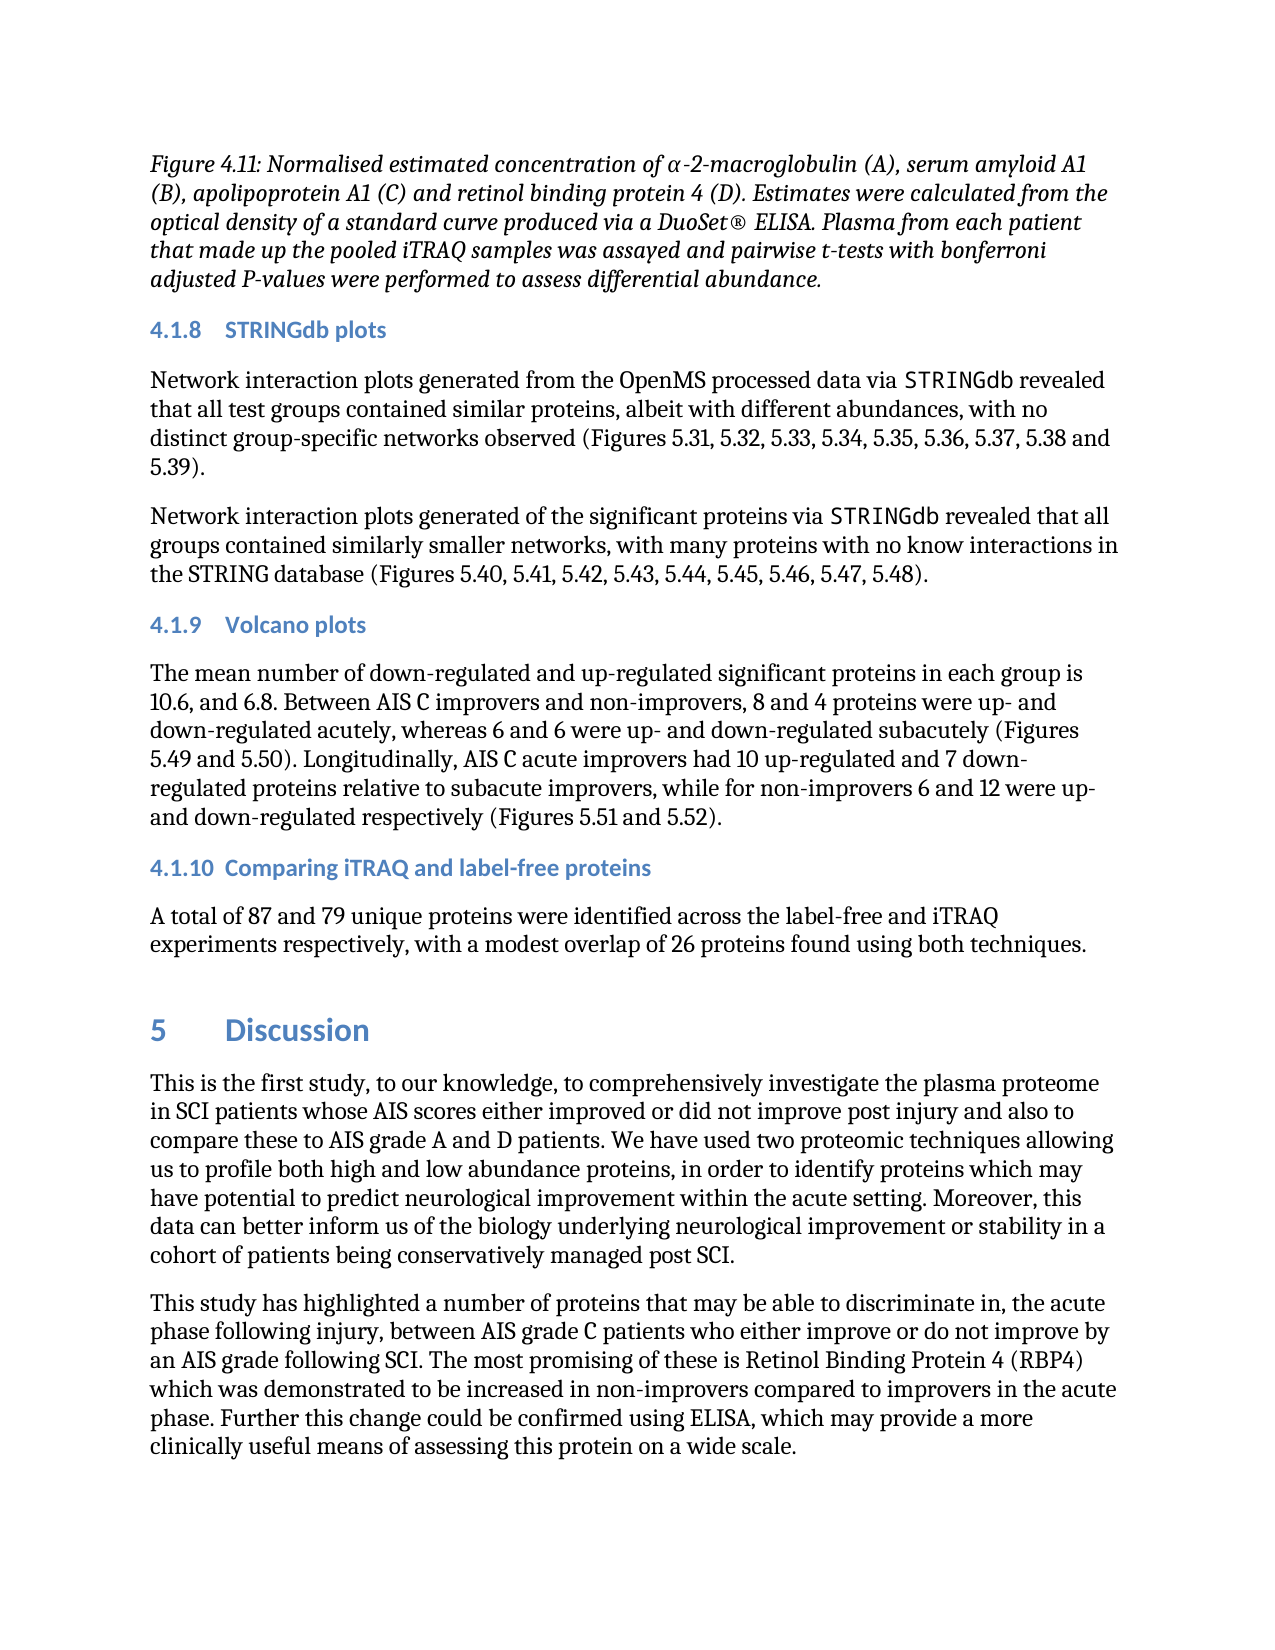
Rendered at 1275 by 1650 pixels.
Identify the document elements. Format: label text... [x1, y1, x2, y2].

text This is the first study, to our knowledge, to comprehensively investigate the plasma proteome in SCI patients whose AIS scores either improved or did not improve post injury and also to compare these to AIS grade A and D patients. We have used two proteomic techniques allowing us to profile both high and low abundance proteins, in order to identify proteins which may have potential to predict neurological improvement within the acute setting. Moreover, this data can better inform us of the biology underlying neurological improvement or stability in a cohort of patients being conservatively managed post SCI. [150, 1068, 1125, 1270]
text A total of 87 and 79 unique proteins were identified across the label-free and iTRAQ experiments respectively, with a modest overlap of 26 proteins found using both techniques. [150, 902, 1125, 959]
subtitle 4.1.8 STRINGdb plots [150, 314, 1125, 345]
text This study has highlighted a number of proteins that may be able to discriminate in, the acute phase following injury, between AIS grade C patients who either improve or do not improve by an AIS grade following SCI. The most promising of these is Retinol Binding Protein 4 (RBP4) which was demonstrated to be increased in non-improvers compared to improvers in the acute phase. Further this change could be confirmed using ELISA, which may provide a more clinically useful means of assessing this protein on a wide scale. [150, 1288, 1125, 1461]
subtitle 5 Discussion [150, 1009, 1125, 1050]
text The mean number of down-regulated and up-regulated significant proteins in each group is 10.6, and 6.8. Between AIS C improvers and non-improvers, 8 and 4 proteins were up- and down-regulated acutely, whereas 6 and 6 were up- and down-regulated subacutely (Figures 5.49 and 5.50). Longitudinally, AIS C acute improvers had 10 up-regulated and 7 down-regulated proteins relative to subacute improvers, while for non-improvers 6 and 12 were up- and down-regulated respectively (Figures 5.51 and 5.52). [150, 659, 1125, 831]
subtitle 4.1.9 Volcano plots [150, 610, 1125, 640]
text Network interaction plots generated from the OpenMS processed data via STRINGdb revealed that all test groups contained similar proteins, albeit with different abundances, with no distinct group-specific networks observed (Figures 5.31, 5.32, 5.33, 5.34, 5.35, 5.36, 5.37, 5.38 and 5.39). [150, 364, 1125, 481]
subtitle 4.1.10 Comparing iTRAQ and label-free proteins [150, 852, 1125, 883]
text Network interaction plots generated of the significant proteins via STRINGdb revealed that all groups contained similarly smaller networks, with many proteins with no know interactions in the STRING database (Figures 5.40, 5.41, 5.42, 5.43, 5.44, 5.45, 5.46, 5.47, 5.48). [150, 500, 1125, 589]
text Figure 4.11: Normalised estimated concentration of -2-macroglobulin (A), serum amyloid A1 (B), apolipoprotein A1 (C) and retinol binding protein 4 (D). Estimates were calculated from the optical density of a standard curve produced via a DuoSet® ELISA. Plasma from each patient that made up the pooled iTRAQ samples was assayed and pairwise t-tests with bonferroni adjusted P-values were performed to assess differential abundance. [150, 150, 1125, 294]
